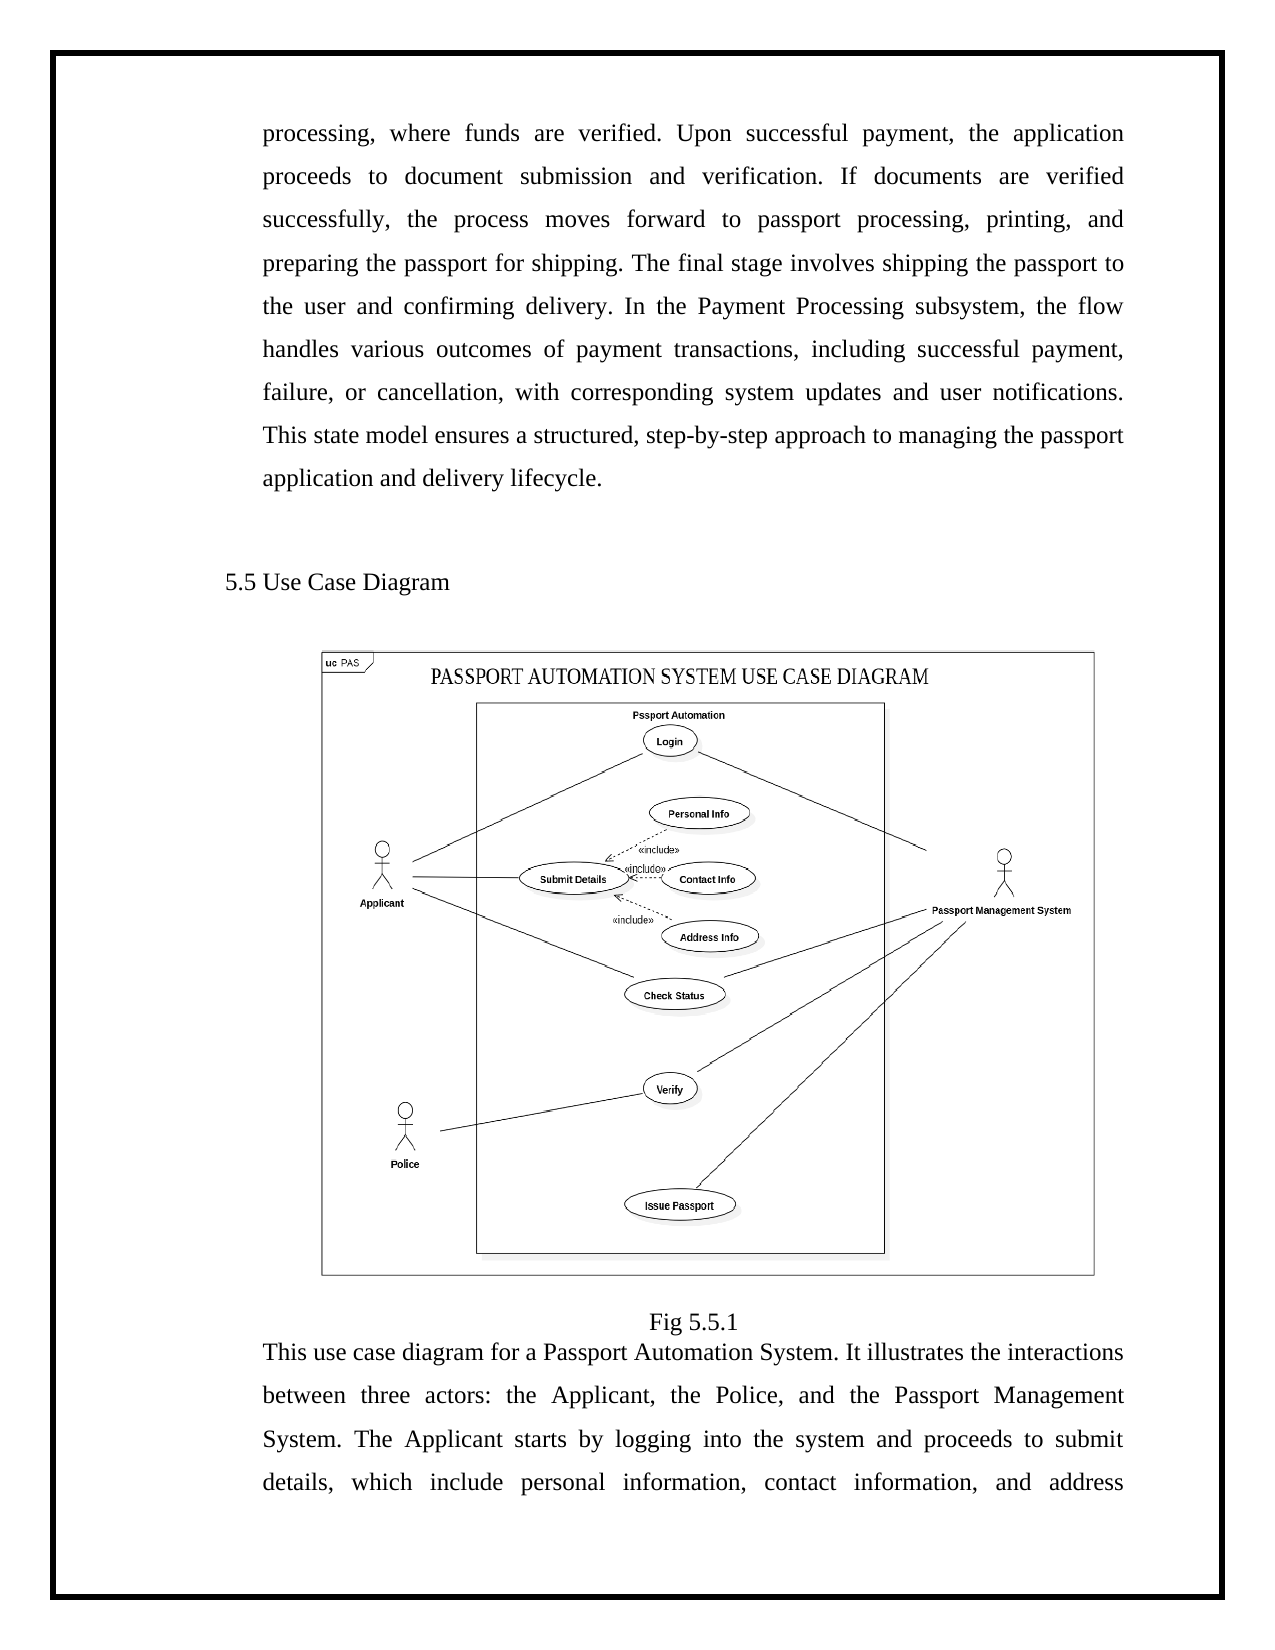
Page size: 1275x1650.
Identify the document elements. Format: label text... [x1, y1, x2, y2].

list Fig 5.5.1 [262, 1307, 1125, 1336]
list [262, 1337, 1125, 1496]
picture [277, 628, 1110, 1306]
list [262, 118, 1125, 492]
list Use Case Diagram [225, 567, 1125, 596]
